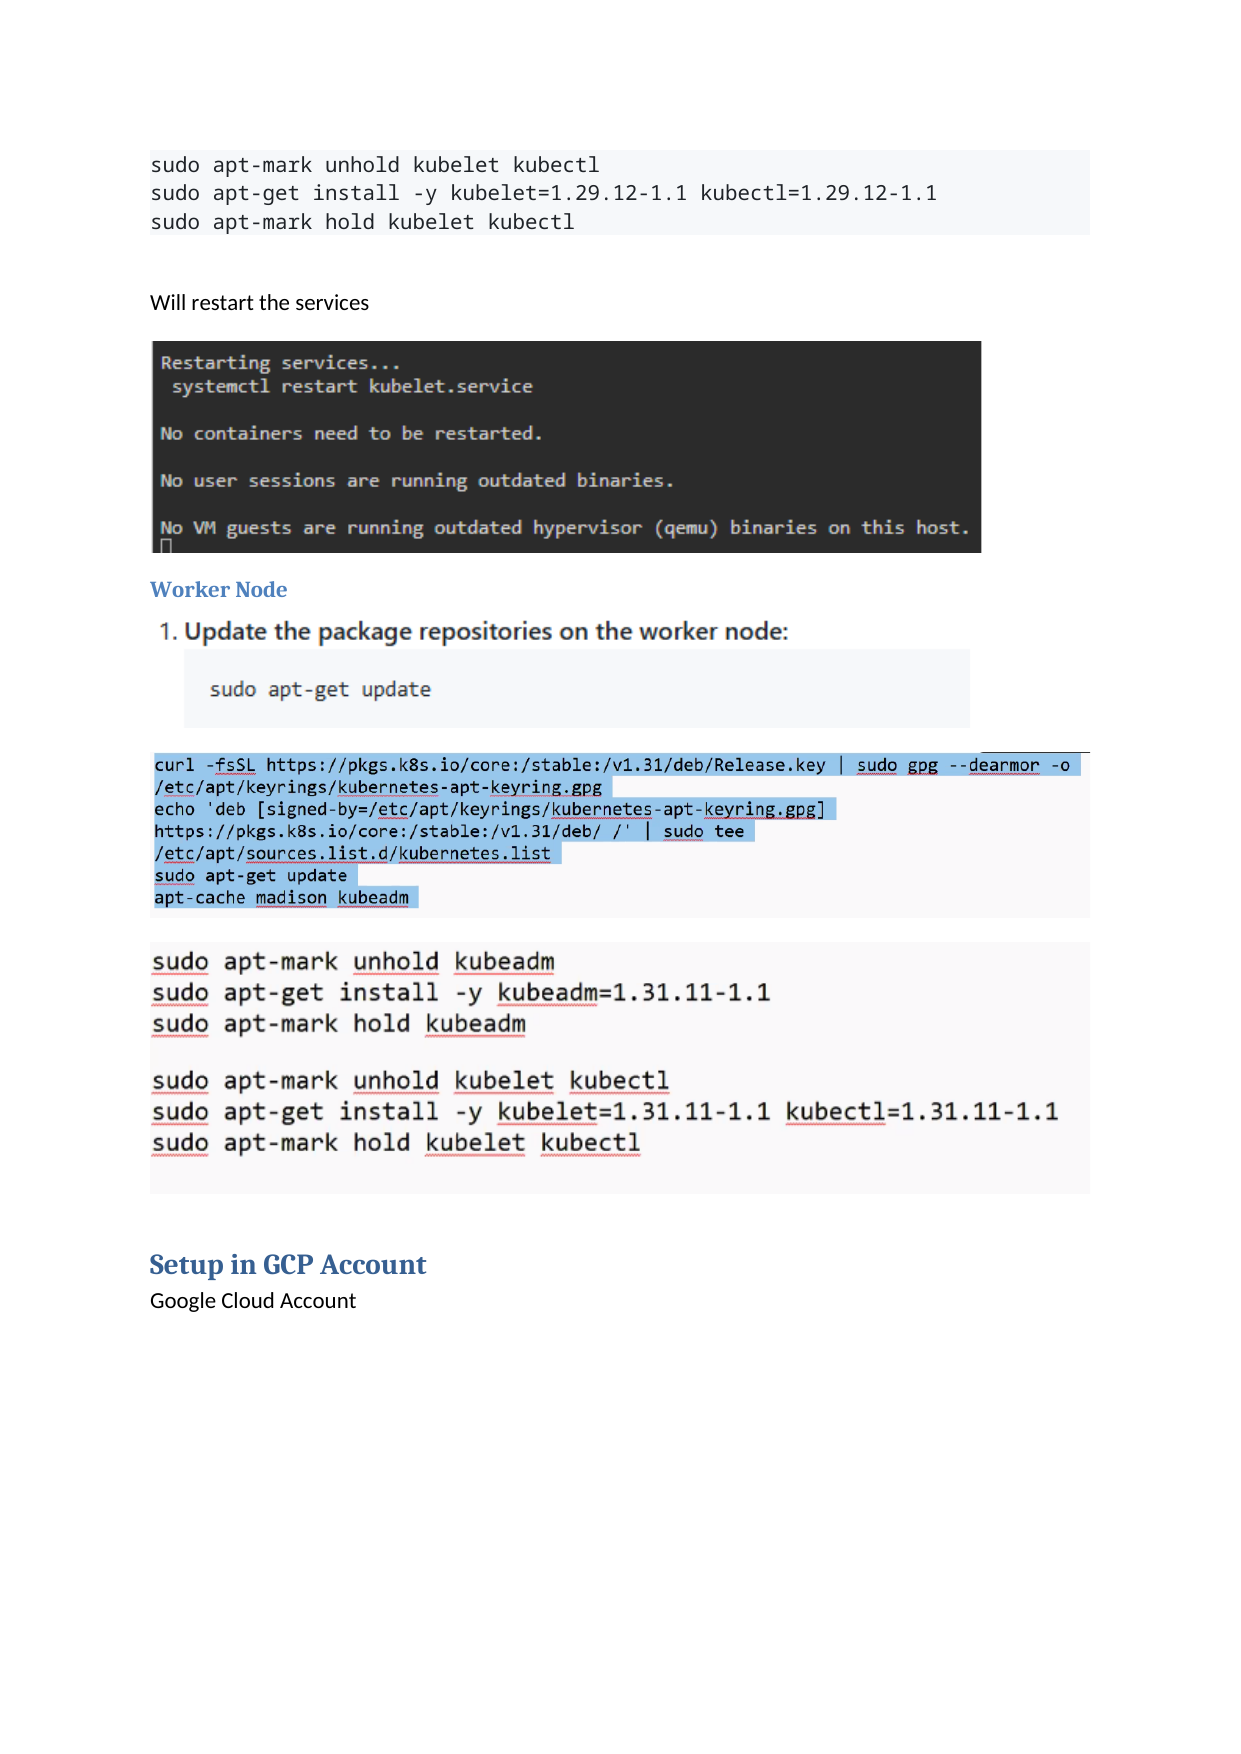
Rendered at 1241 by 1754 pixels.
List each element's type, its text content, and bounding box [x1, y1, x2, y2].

picture [150, 607, 971, 728]
text Will restart the services [150, 288, 1090, 316]
text sudo apt-get install -y kubelet=1.29.12-1.1 kubectl=1.29.12-1.1 [150, 178, 1090, 207]
subtitle Setup in GCP Account [150, 1248, 1090, 1282]
text sudo apt-mark hold kubelet kubectl [150, 207, 1090, 235]
text sudo apt-mark unhold kubelet kubectl [150, 150, 1090, 178]
picture [150, 752, 1091, 918]
subtitle Worker Node [150, 577, 1090, 604]
text Google Cloud Account [150, 1287, 1090, 1315]
picture [150, 942, 1091, 1194]
picture [150, 341, 982, 553]
